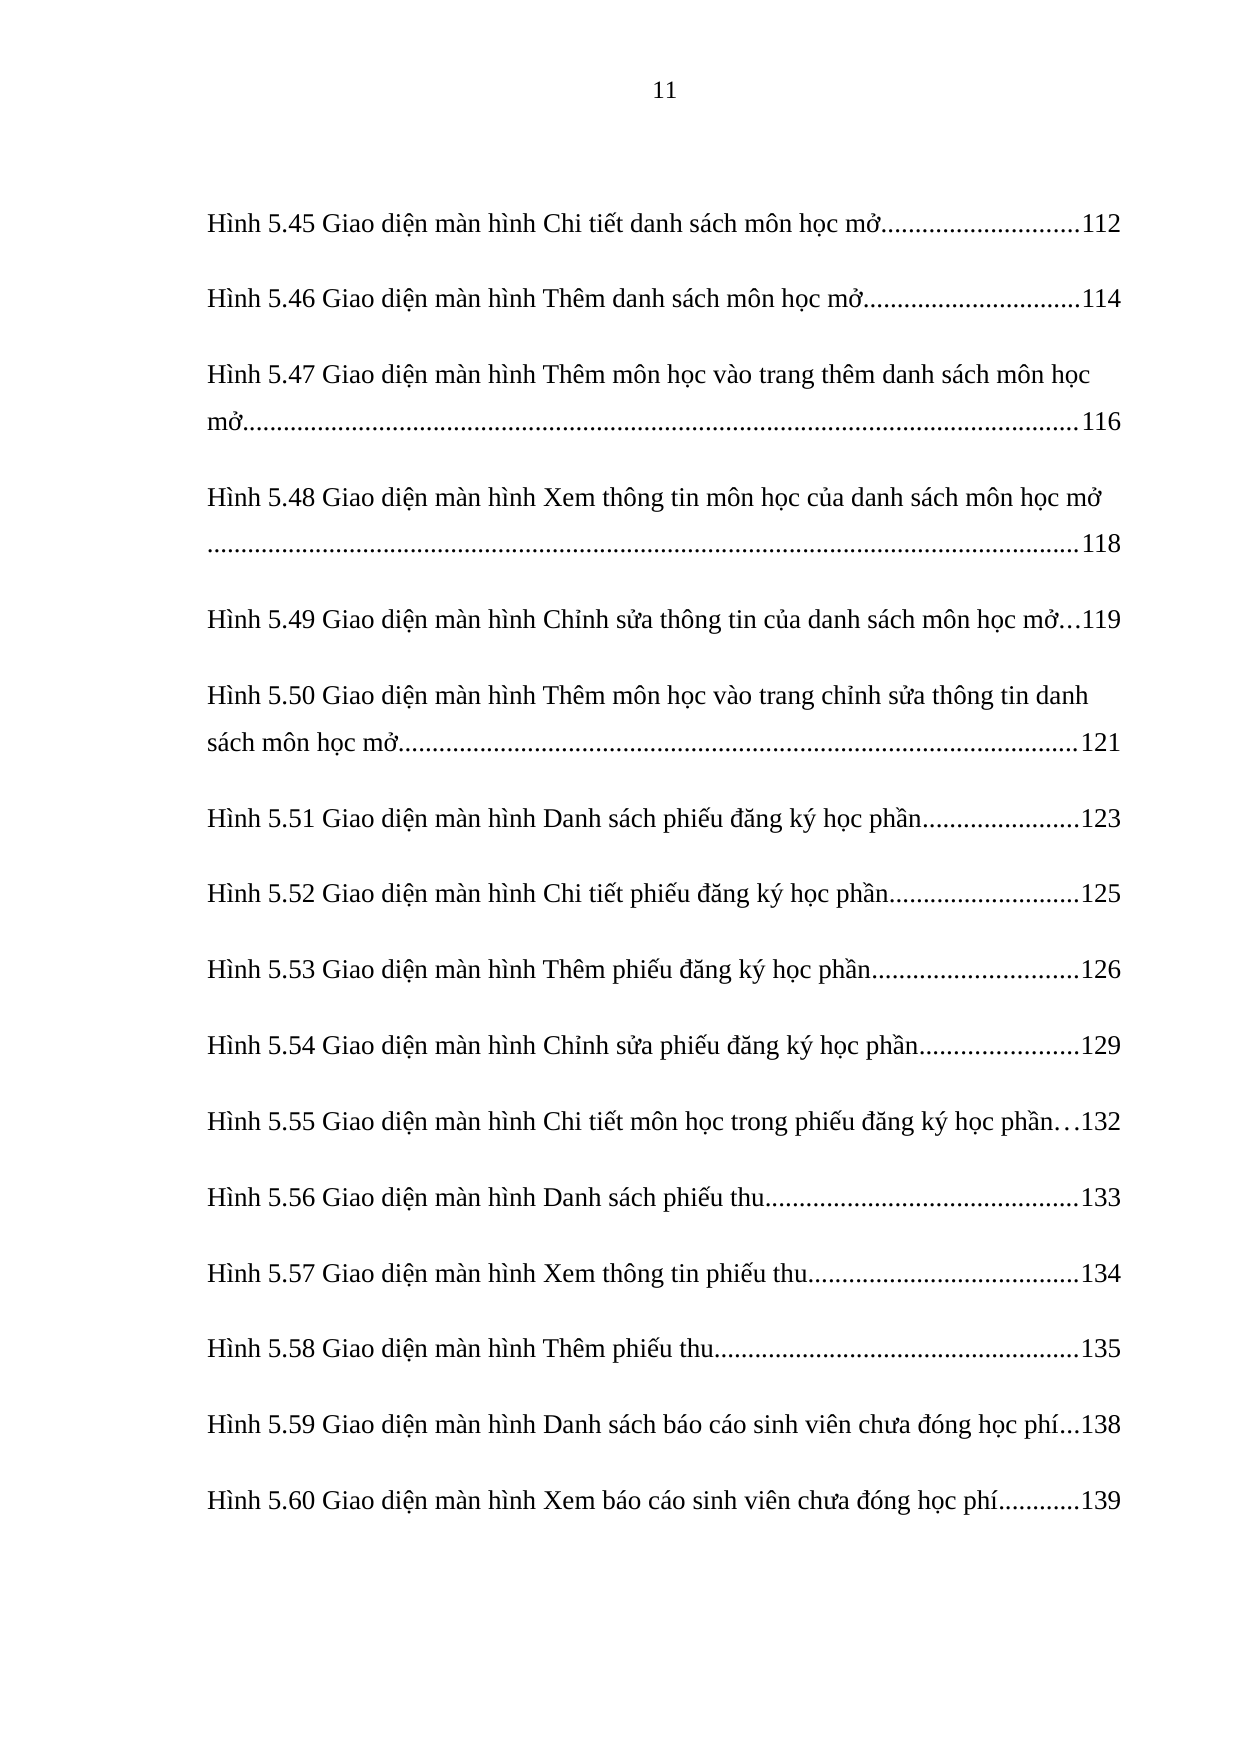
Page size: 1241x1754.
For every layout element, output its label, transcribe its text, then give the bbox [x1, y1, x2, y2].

text Hình 5.52 Giao diện màn hình Chi tiết phiếu đăng ký học phần 125 [207, 878, 1122, 909]
text Hình 5.56 Giao diện màn hình Danh sách phiếu thu 133 [207, 1181, 1122, 1212]
text Hình 5.47 Giao diện màn hình Thêm môn học vào trang thêm danh sách môn học mở 116 [207, 358, 1122, 436]
text Hình 5.50 Giao diện màn hình Thêm môn học vào trang chỉnh sửa thông tin danh sách môn học mở 121 [207, 679, 1122, 757]
text Hình 5.57 Giao diện màn hình Xem thông tin phiếu thu 134 [207, 1257, 1122, 1288]
text Hình 5.51 Giao diện màn hình Danh sách phiếu đăng ký học phần 123 [207, 802, 1122, 833]
text Hình 5.58 Giao diện màn hình Thêm phiếu thu 135 [207, 1333, 1122, 1364]
text Hình 5.53 Giao diện màn hình Thêm phiếu đăng ký học phần 126 [207, 953, 1122, 984]
text Hình 5.54 Giao diện màn hình Chỉnh sửa phiếu đăng ký học phần 129 [207, 1029, 1122, 1060]
text Hình 5.55 Giao diện màn hình Chi tiết môn học trong phiếu đăng ký học phần 132 [207, 1105, 1122, 1136]
text Hình 5.45 Giao diện màn hình Chi tiết danh sách môn học mở 112 [207, 207, 1122, 238]
text Hình 5.46 Giao diện màn hình Thêm danh sách môn học mở 114 [207, 283, 1122, 314]
text Hình 5.48 Giao diện màn hình Xem thông tin môn học của danh sách môn học mở 118 [207, 481, 1122, 559]
text Hình 5.59 Giao diện màn hình Danh sách báo cáo sinh viên chưa đóng học phí 138 [207, 1408, 1122, 1439]
text Hình 5.60 Giao diện màn hình Xem báo cáo sinh viên chưa đóng học phí 139 [207, 1484, 1122, 1515]
text Hình 5.49 Giao diện màn hình Chỉnh sửa thông tin của danh sách môn học mở 119 [207, 603, 1122, 634]
